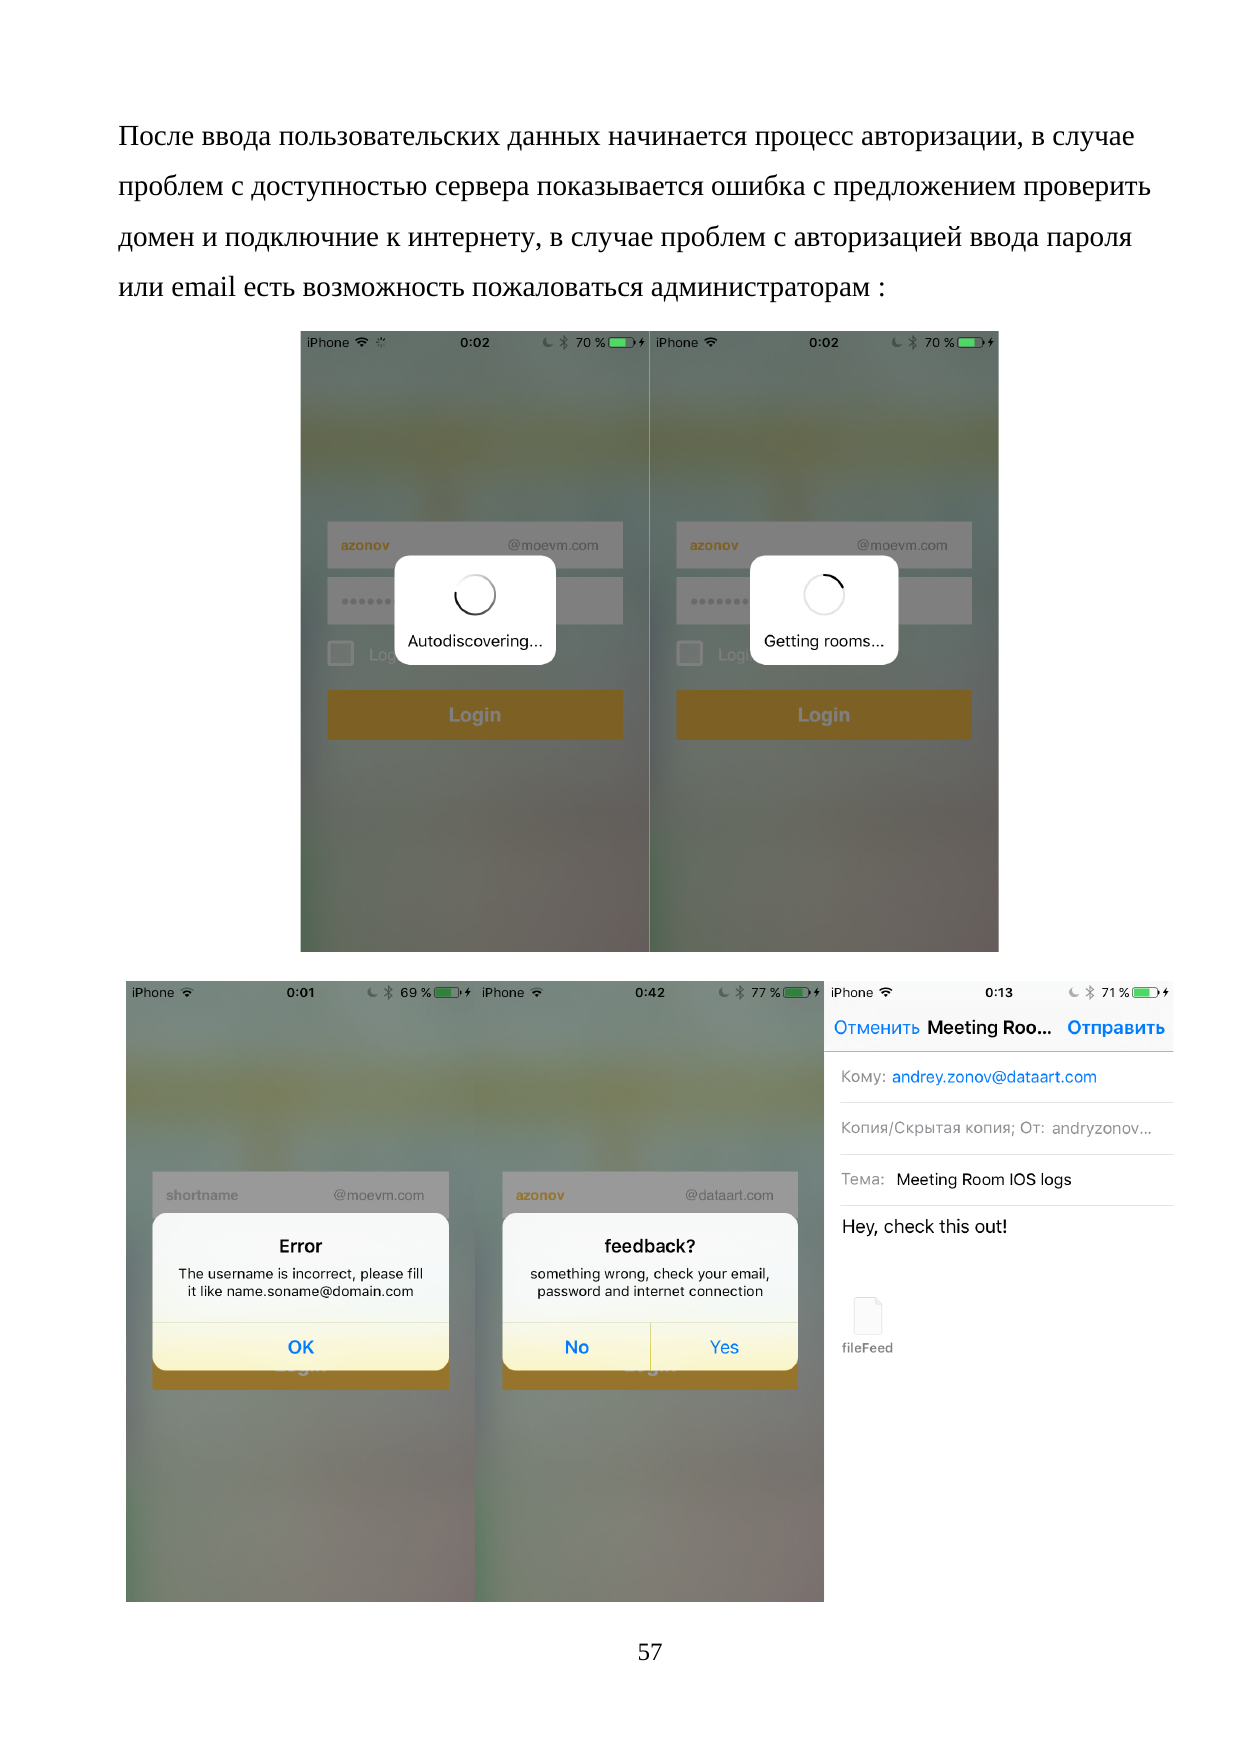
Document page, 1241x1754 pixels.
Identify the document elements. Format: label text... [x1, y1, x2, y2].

text После ввода пользовательских данных начинается процесс авторизации, в случае проблем с доступностью сервера показывается ошибка с предложением проверить домен и подключние к интернету, в случае проблем с авторизацией ввода пароля или email есть возможность пожаловаться администраторам : [118, 118, 1181, 303]
picture [126, 981, 1174, 1602]
picture [300, 331, 999, 952]
